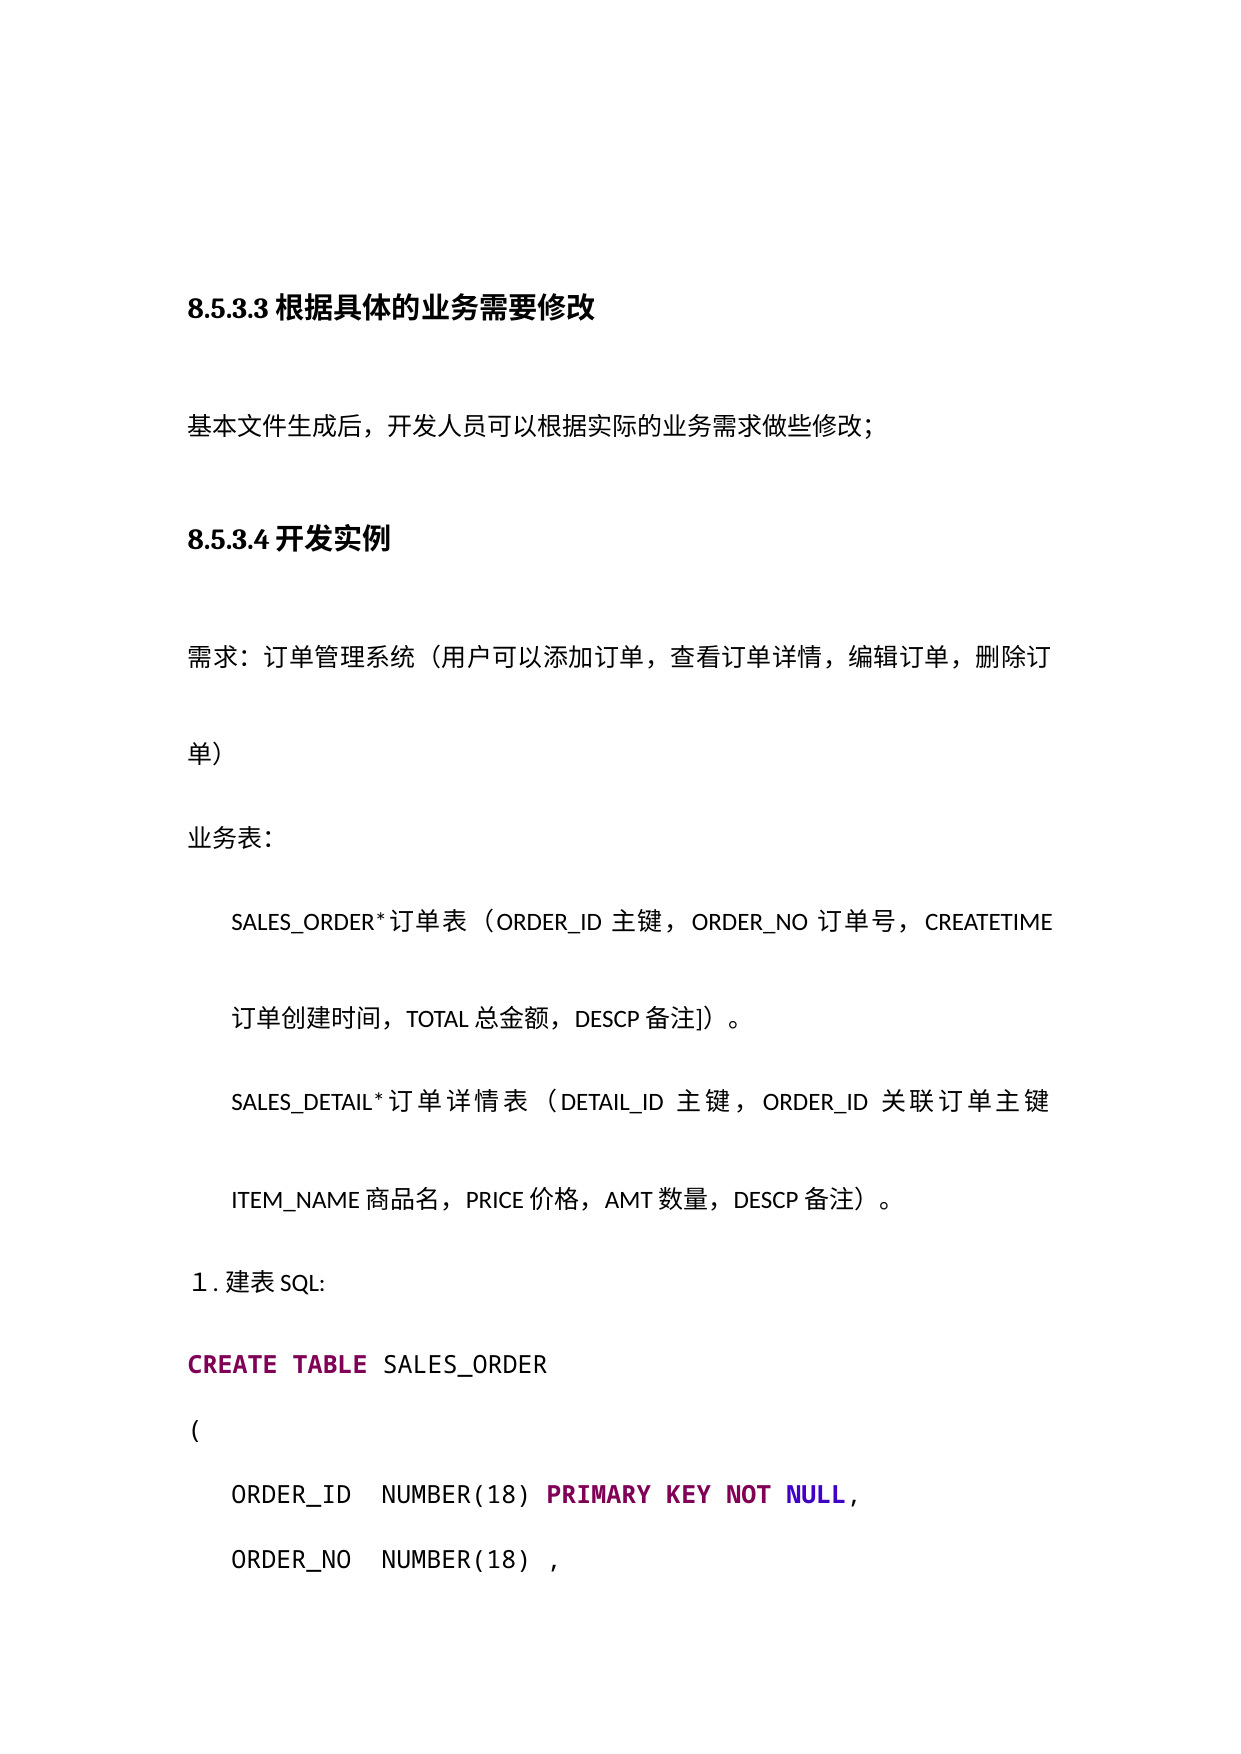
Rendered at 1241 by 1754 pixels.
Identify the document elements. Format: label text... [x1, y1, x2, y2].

text SALES_DETAIL*订单详情表（DETAIL_ID 主键，ORDER_ID 关联订单主键，ITEM_NAME 商品名，PRICE 价格，AMT 数量，DESCP 备注）。 [231, 1067, 1053, 1230]
text CREATE TABLE SALES_ORDER [187, 1331, 1053, 1396]
text 基本文件生成后，开发人员可以根据实际的业务需求做些修改； [187, 392, 1053, 457]
subtitle 根据具体的业务需要修改 [187, 273, 1053, 338]
text 需求：订单管理系统（用户可以添加订单，查看订单详情，编辑订单，删除订单） [187, 623, 1053, 786]
subtitle 开发实例 [187, 504, 1053, 569]
text ( [187, 1396, 1053, 1461]
list 建表SQL: [187, 1248, 1053, 1313]
text SALES_ORDER*订单表（ORDER_ID 主键，ORDER_NO 订单号，CREATETIME 订单创建时间，TOTAL 总金额，DESCP 备注]）。 [231, 887, 1053, 1049]
text ORDER_ID NUMBER(18) PRIMARY KEY NOT NULL, [187, 1461, 1053, 1526]
text ORDER_NO NUMBER(18) , [187, 1526, 1053, 1591]
text 业务表： [187, 804, 1053, 869]
